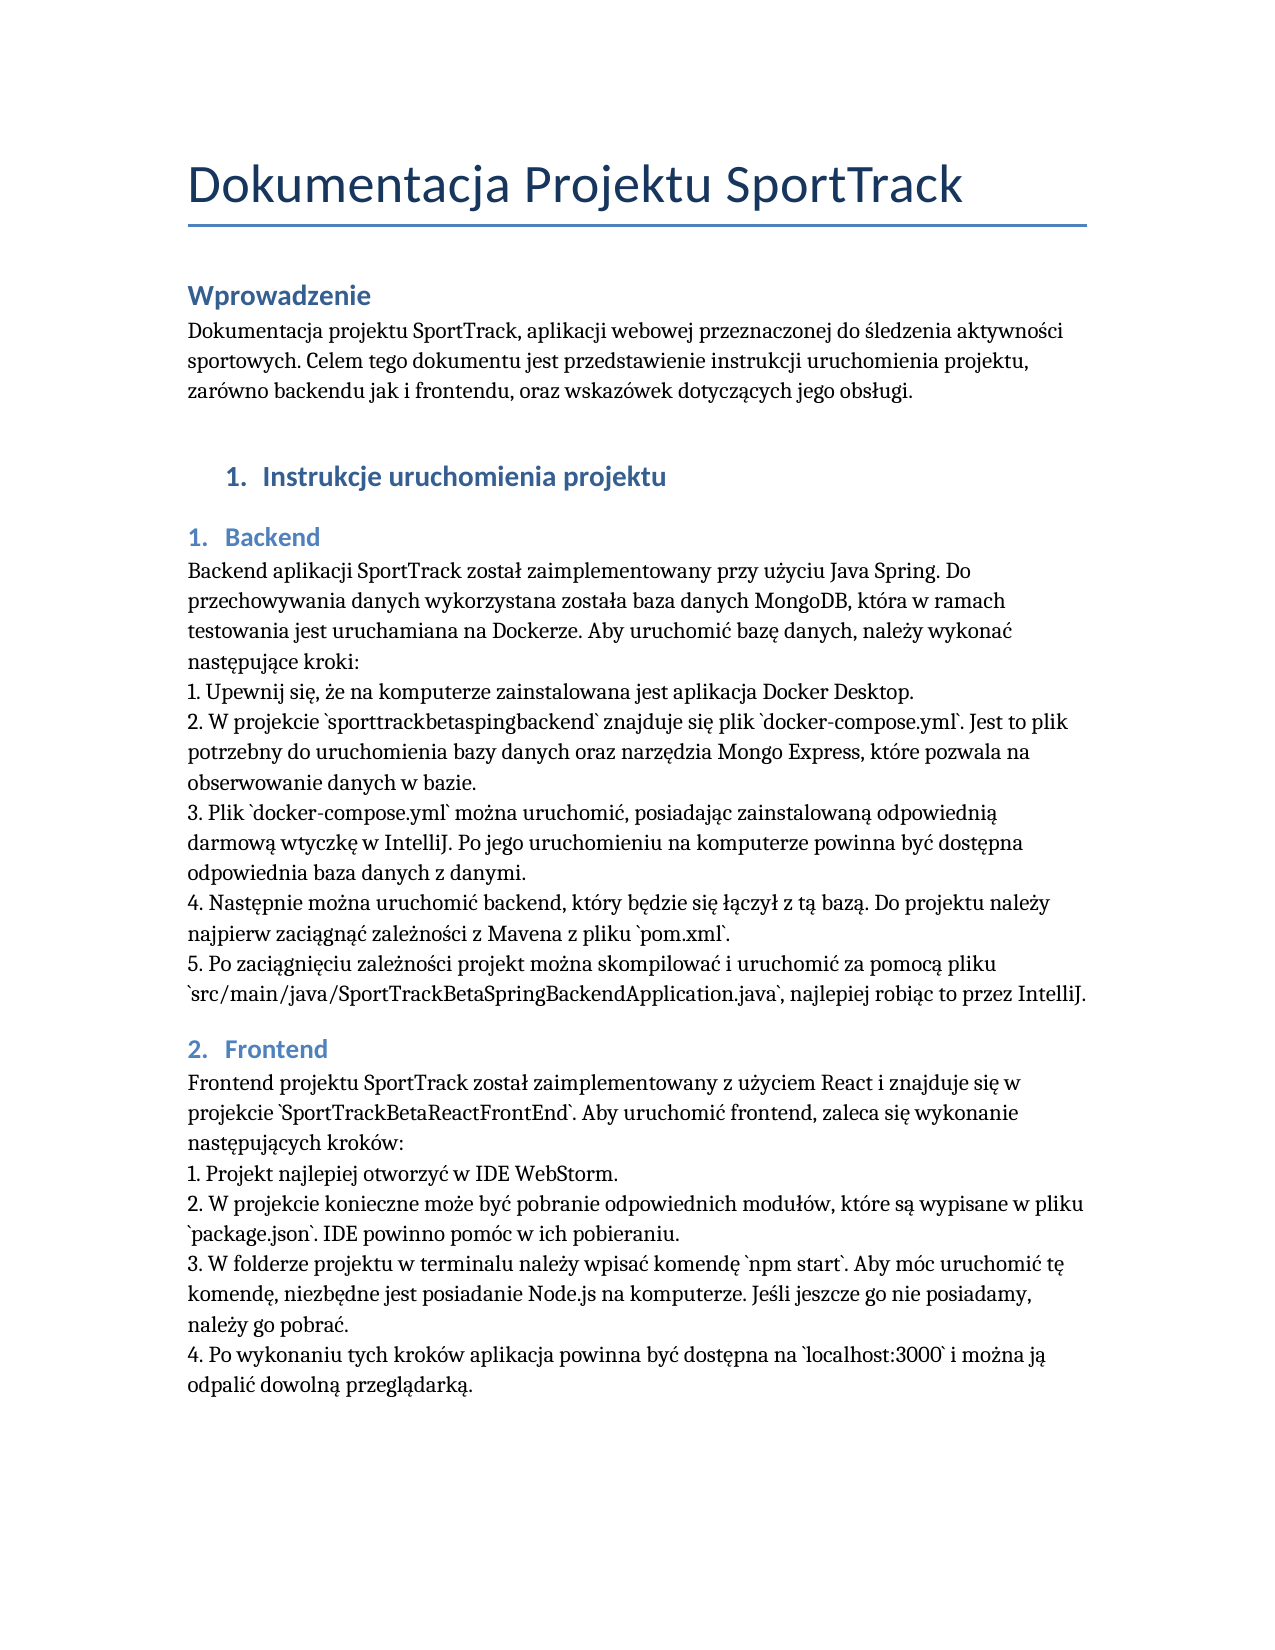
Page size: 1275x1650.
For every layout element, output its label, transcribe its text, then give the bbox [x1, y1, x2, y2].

title Dokumentacja Projektu SportTrack [187, 150, 1087, 227]
subtitle Frontend [187, 1032, 1087, 1065]
subtitle Instrukcje uruchomienia projektu [225, 458, 1087, 494]
subtitle Wprowadzenie [187, 277, 1087, 312]
text Backend aplikacji SportTrack został zaimplementowany przy użyciu Java Spring. Do przechowywania danych wykorzystana została baza danych MongoDB, która w ramach testowania jest uruchamiana na Dockerze. Aby uruchomić bazę danych, należy wykonać następujące kroki: 1. Upewnij się, że na komputerze zainstalowana jest aplikacja Docker Desktop. 2. W projekcie `sporttrackbetaspingbackend` znajduje się plik `docker-compose.yml`. Jest to plik potrzebny do uruchomienia bazy danych oraz narzędzia Mongo Express, które pozwala na obserwowanie danych w bazie. 3. Plik `docker-compose.yml` można uruchomić, posiadając zainstalowaną odpowiednią darmową wtyczkę w IntelliJ. Po jego uruchomieniu na komputerze powinna być dostępna odpowiednia baza danych z danymi. 4. Następnie można uruchomić backend, który będzie się łączył z tą bazą. Do projektu należy najpierw zaciągnąć zależności z Mavena z pliku `pom.xml`. 5. Po zaciągnięciu zależności projekt można skompilować i uruchomić za pomocą pliku `src/main/java/SportTrackBetaSpringBackendApplication.java`, najlepiej robiąc to przez IntelliJ. [187, 558, 1087, 1007]
subtitle Backend [187, 520, 1087, 553]
text Frontend projektu SportTrack został zaimplementowany z użyciem React i znajduje się w projekcie `SportTrackBetaReactFrontEnd`. Aby uruchomić frontend, zaleca się wykonanie następujących kroków: 1. Projekt najlepiej otworzyć w IDE WebStorm. 2. W projekcie konieczne może być pobranie odpowiednich modułów, które są wypisane w pliku `package.json`. IDE powinno pomóc w ich pobieraniu. 3. W folderze projektu w terminalu należy wpisać komendę `npm start`. Aby móc uruchomić tę komendę, niezbędne jest posiadanie Node.js na komputerze. Jeśli jeszcze go nie posiadamy, należy go pobrać. 4. Po wykonaniu tych kroków aplikacja powinna być dostępna na `localhost:3000` i można ją odpalić dowolną przeglądarką. [187, 1070, 1087, 1398]
text Dokumentacja projektu SportTrack, aplikacji webowej przeznaczonej do śledzenia aktywności sportowych. Celem tego dokumentu jest przedstawienie instrukcji uruchomienia projektu, zarówno backendu jak i frontendu, oraz wskazówek dotyczących jego obsługi. [187, 317, 1087, 404]
